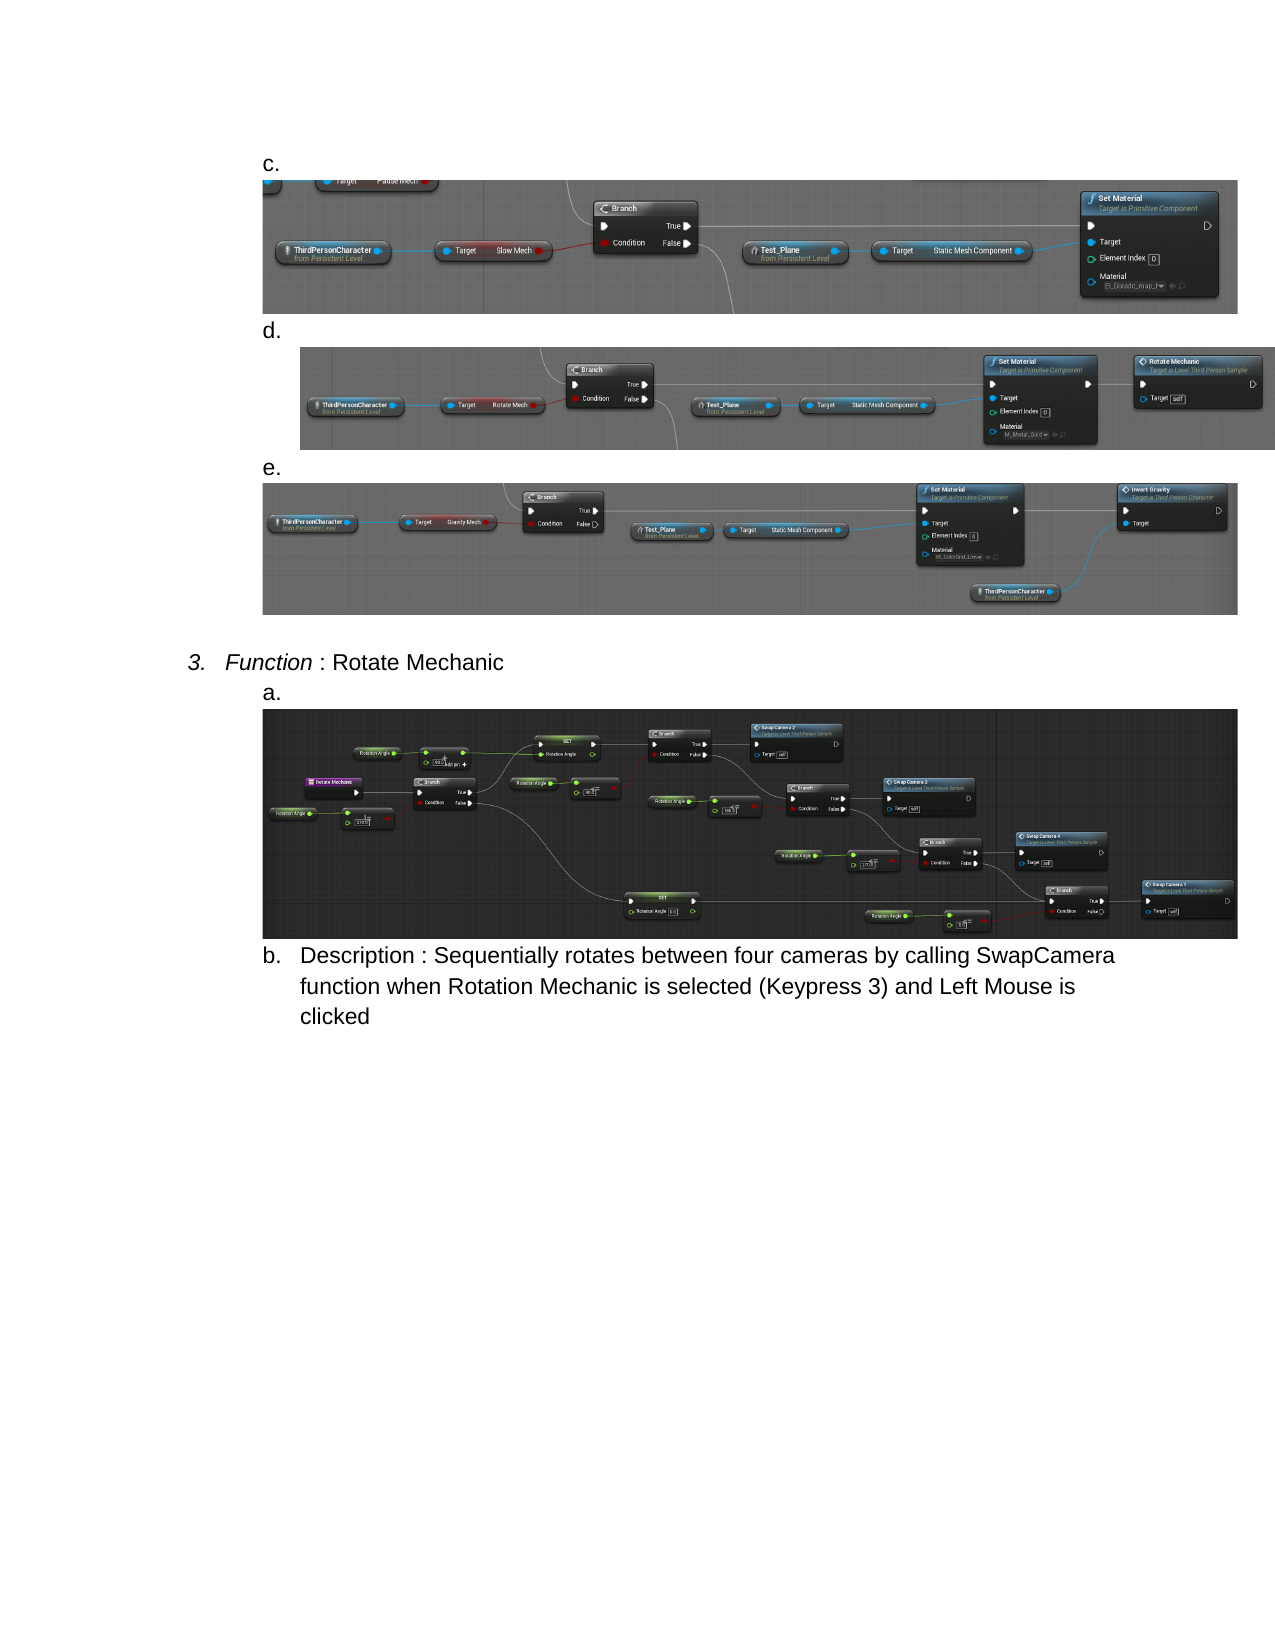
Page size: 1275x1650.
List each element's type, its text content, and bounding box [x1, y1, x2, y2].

picture [300, 347, 1275, 450]
picture [262, 483, 1238, 615]
list Function : Rotate Mechanic [187, 649, 1125, 675]
list Description : Sequentially rotates between four cameras by calling SwapCamera function when Rotation Mechanic is selected (Keypress 3) and Left Mouse is clicked [262, 942, 1125, 1029]
picture [262, 709, 1238, 939]
picture [262, 180, 1238, 314]
